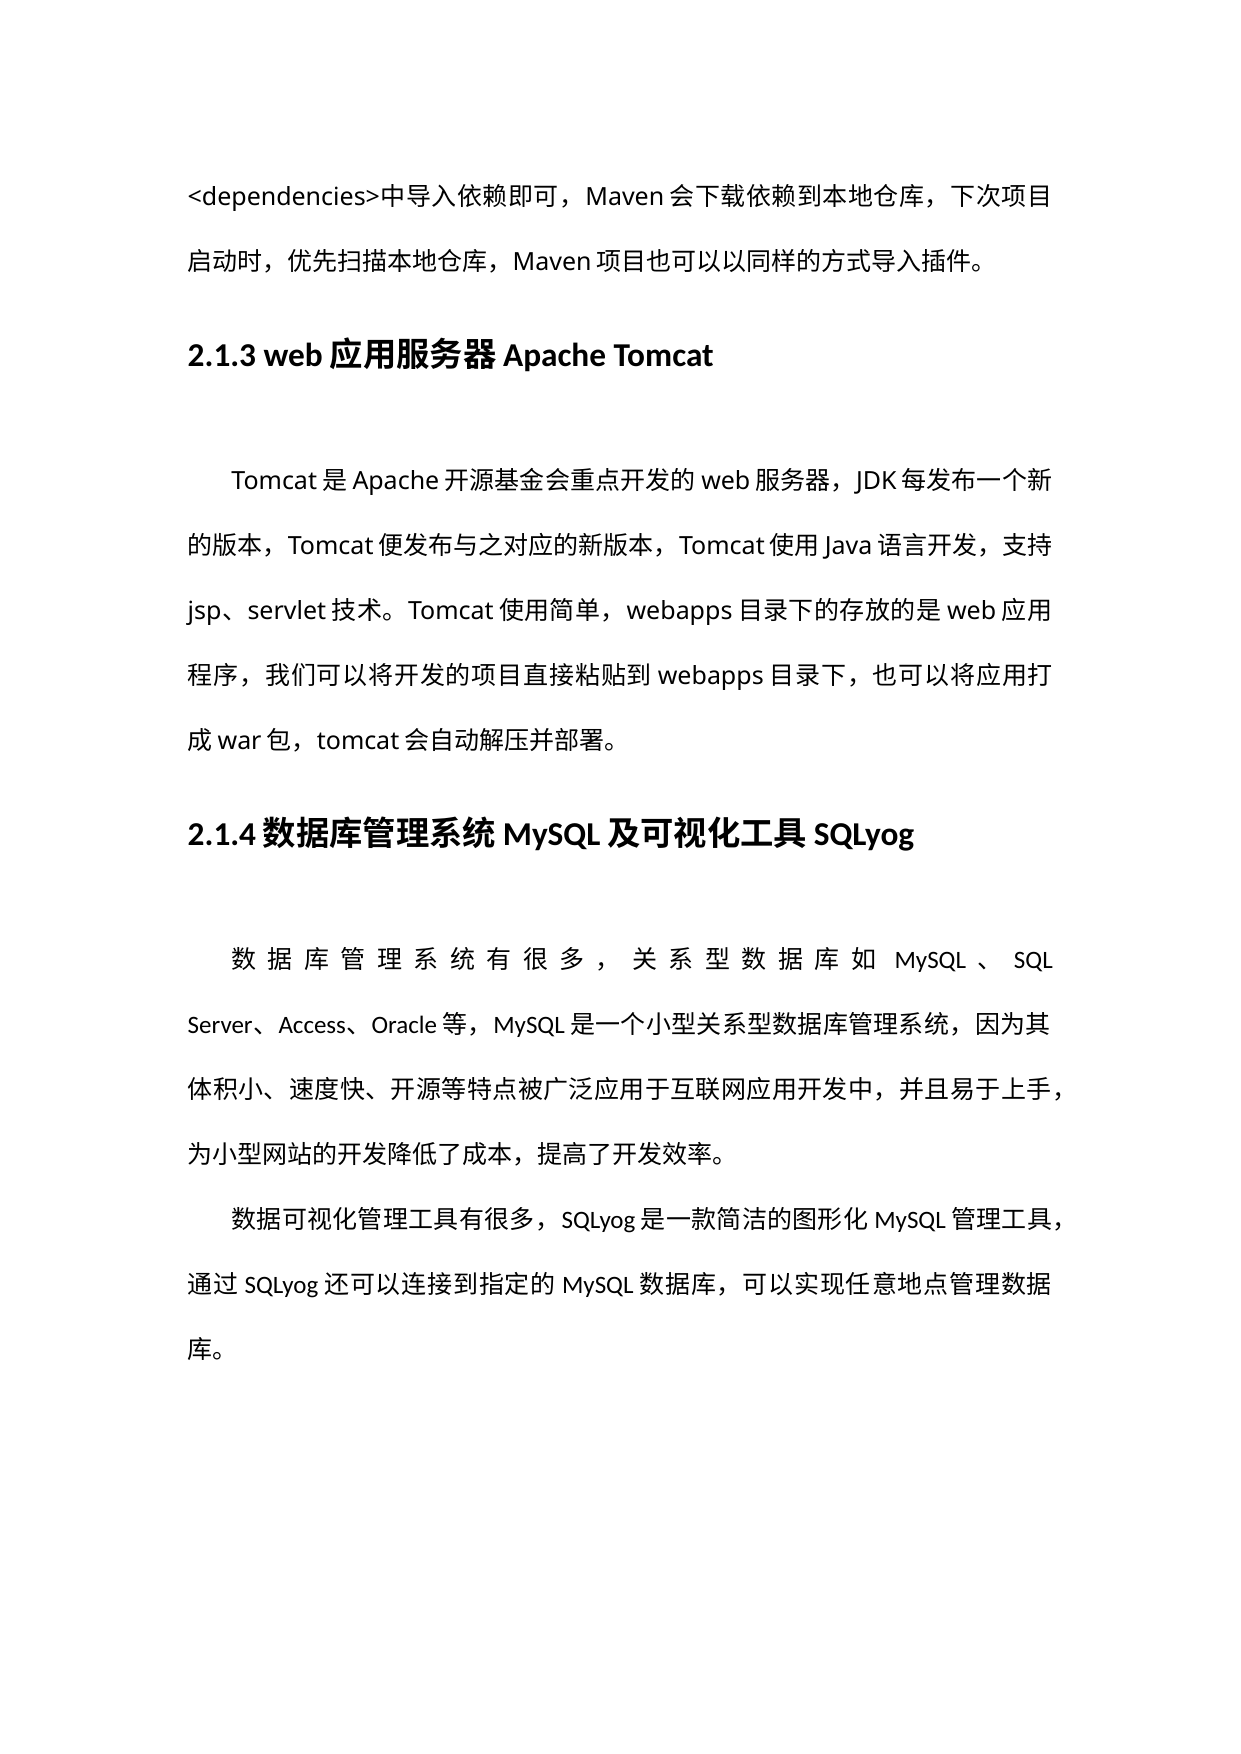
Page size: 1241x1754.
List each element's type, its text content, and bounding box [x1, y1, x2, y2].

subtitle 2.1.3 web应用服务器Apache Tomcat [187, 319, 1053, 384]
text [187, 162, 1053, 292]
text 数据库管理系统有很多，关系型数据库如MySQL、SQL Server、Access、Oracle等，MySQL是一个小型关系型数据库管理系统，因为其体积小、速度快、开源等特点被广泛应用于互联网应用开发中，并且易于上手，为小型网站的开发降低了成本，提高了开发效率。 [187, 926, 1053, 1186]
text Tomcat是Apache开源基金会重点开发的web服务器，JDK每发布一个新的版本，Tomcat便发布与之对应的新版本，Tomcat使用Java语言开发，支持jsp、servlet技术。Tomcat使用简单，webapps目录下的存放的是web应用程序，我们可以将开发的项目直接粘贴到webapps目录下，也可以将应用打成war包，tomcat会自动解压并部署。 [187, 446, 1053, 771]
subtitle 2.1.4数据库管理系统MySQL及可视化工具SQLyog [187, 798, 1053, 863]
text 数据可视化管理工具有很多，SQLyog是一款简洁的图形化MySQL管理工具，通过SQLyog还可以连接到指定的MySQL数据库，可以实现任意地点管理数据库。 [187, 1186, 1053, 1381]
